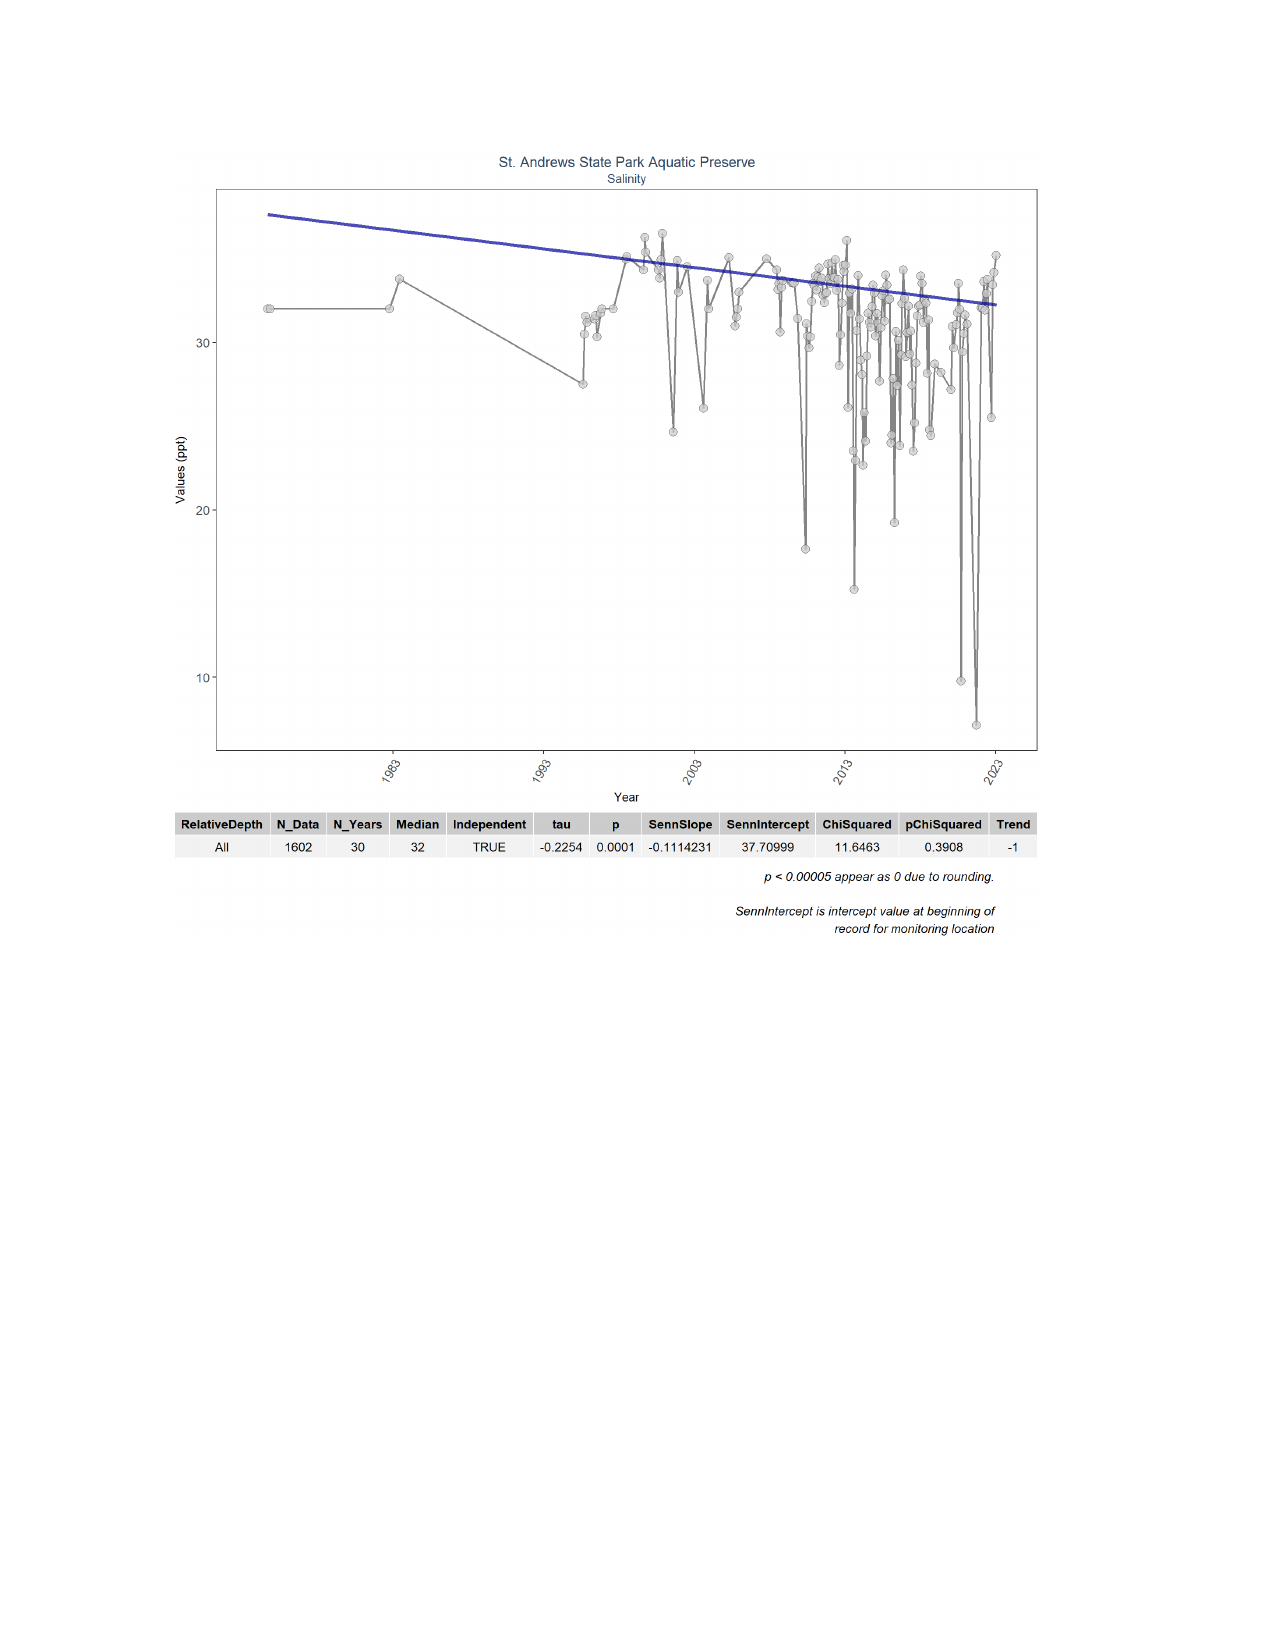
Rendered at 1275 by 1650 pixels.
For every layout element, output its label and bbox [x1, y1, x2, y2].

picture [168, 150, 1044, 938]
